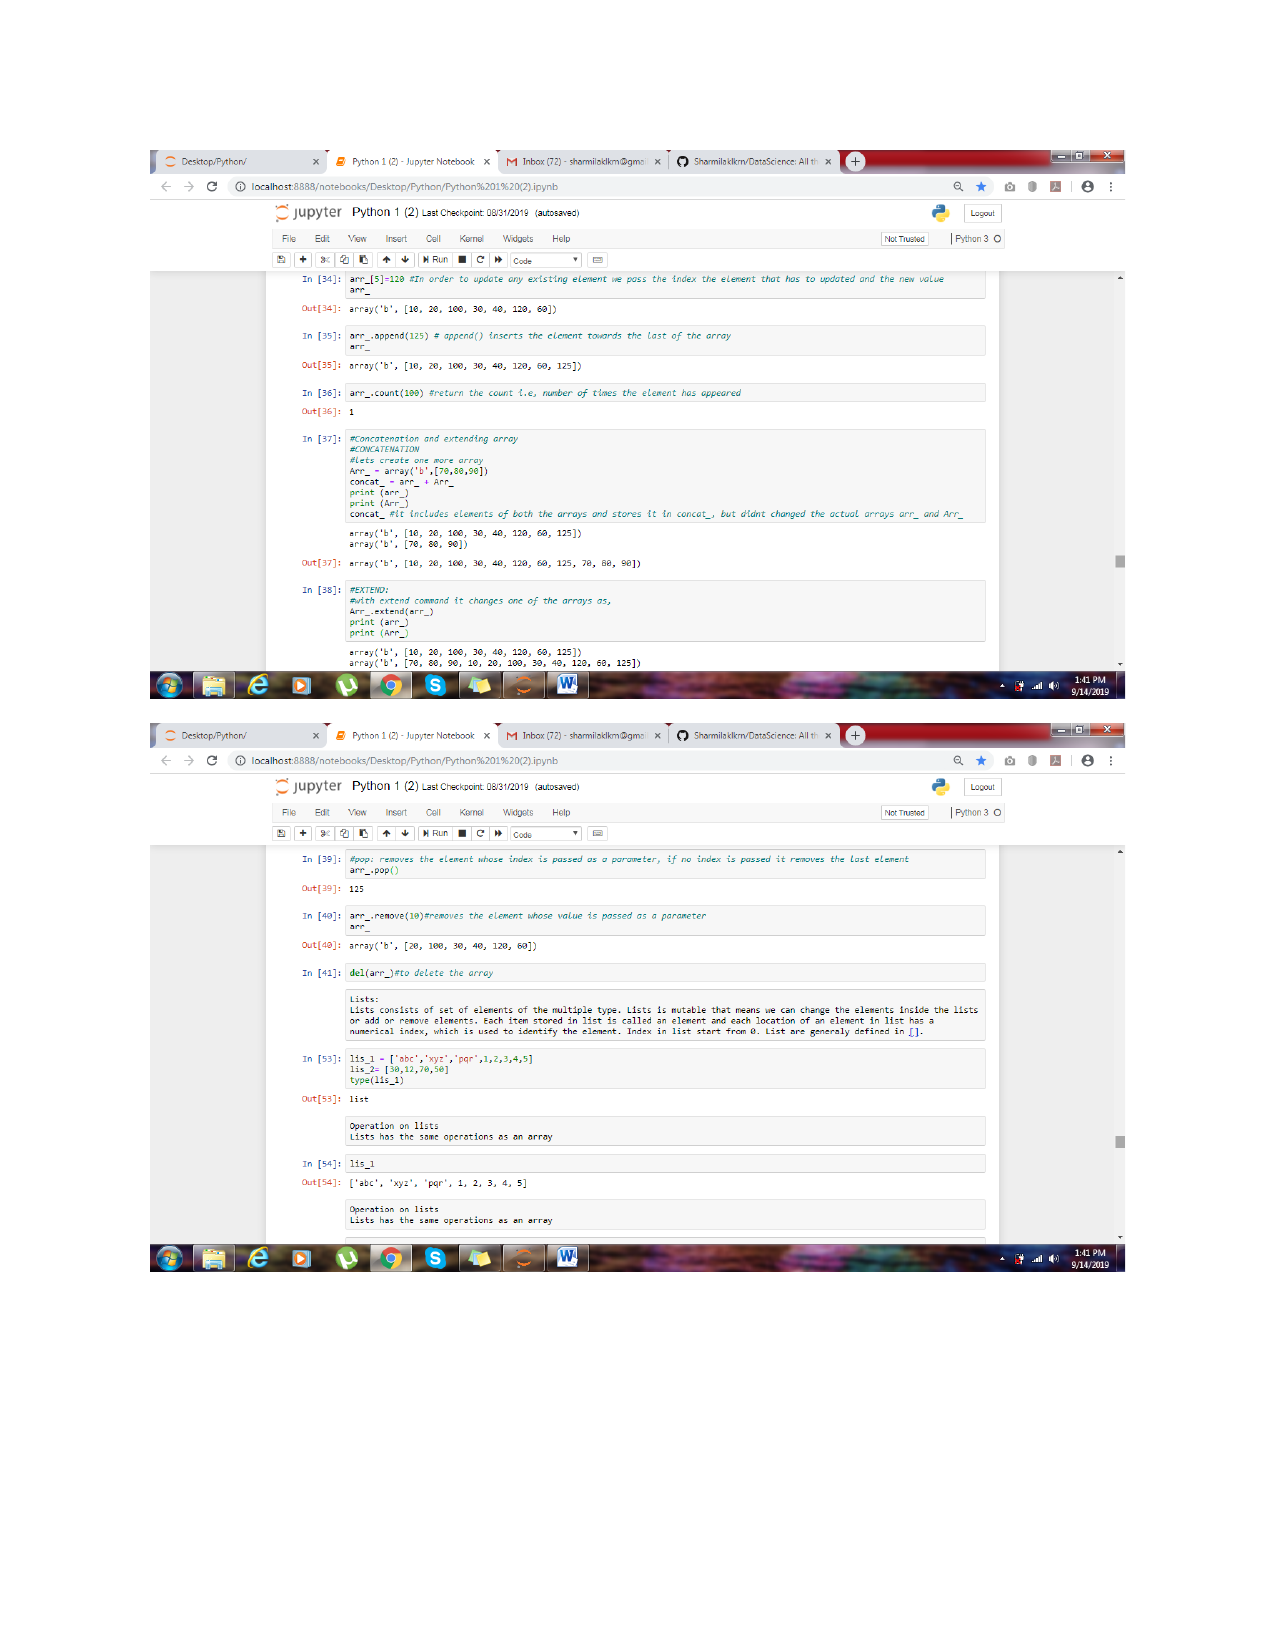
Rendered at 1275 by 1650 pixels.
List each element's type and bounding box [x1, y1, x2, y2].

picture [150, 723, 1125, 1272]
picture [150, 150, 1125, 699]
